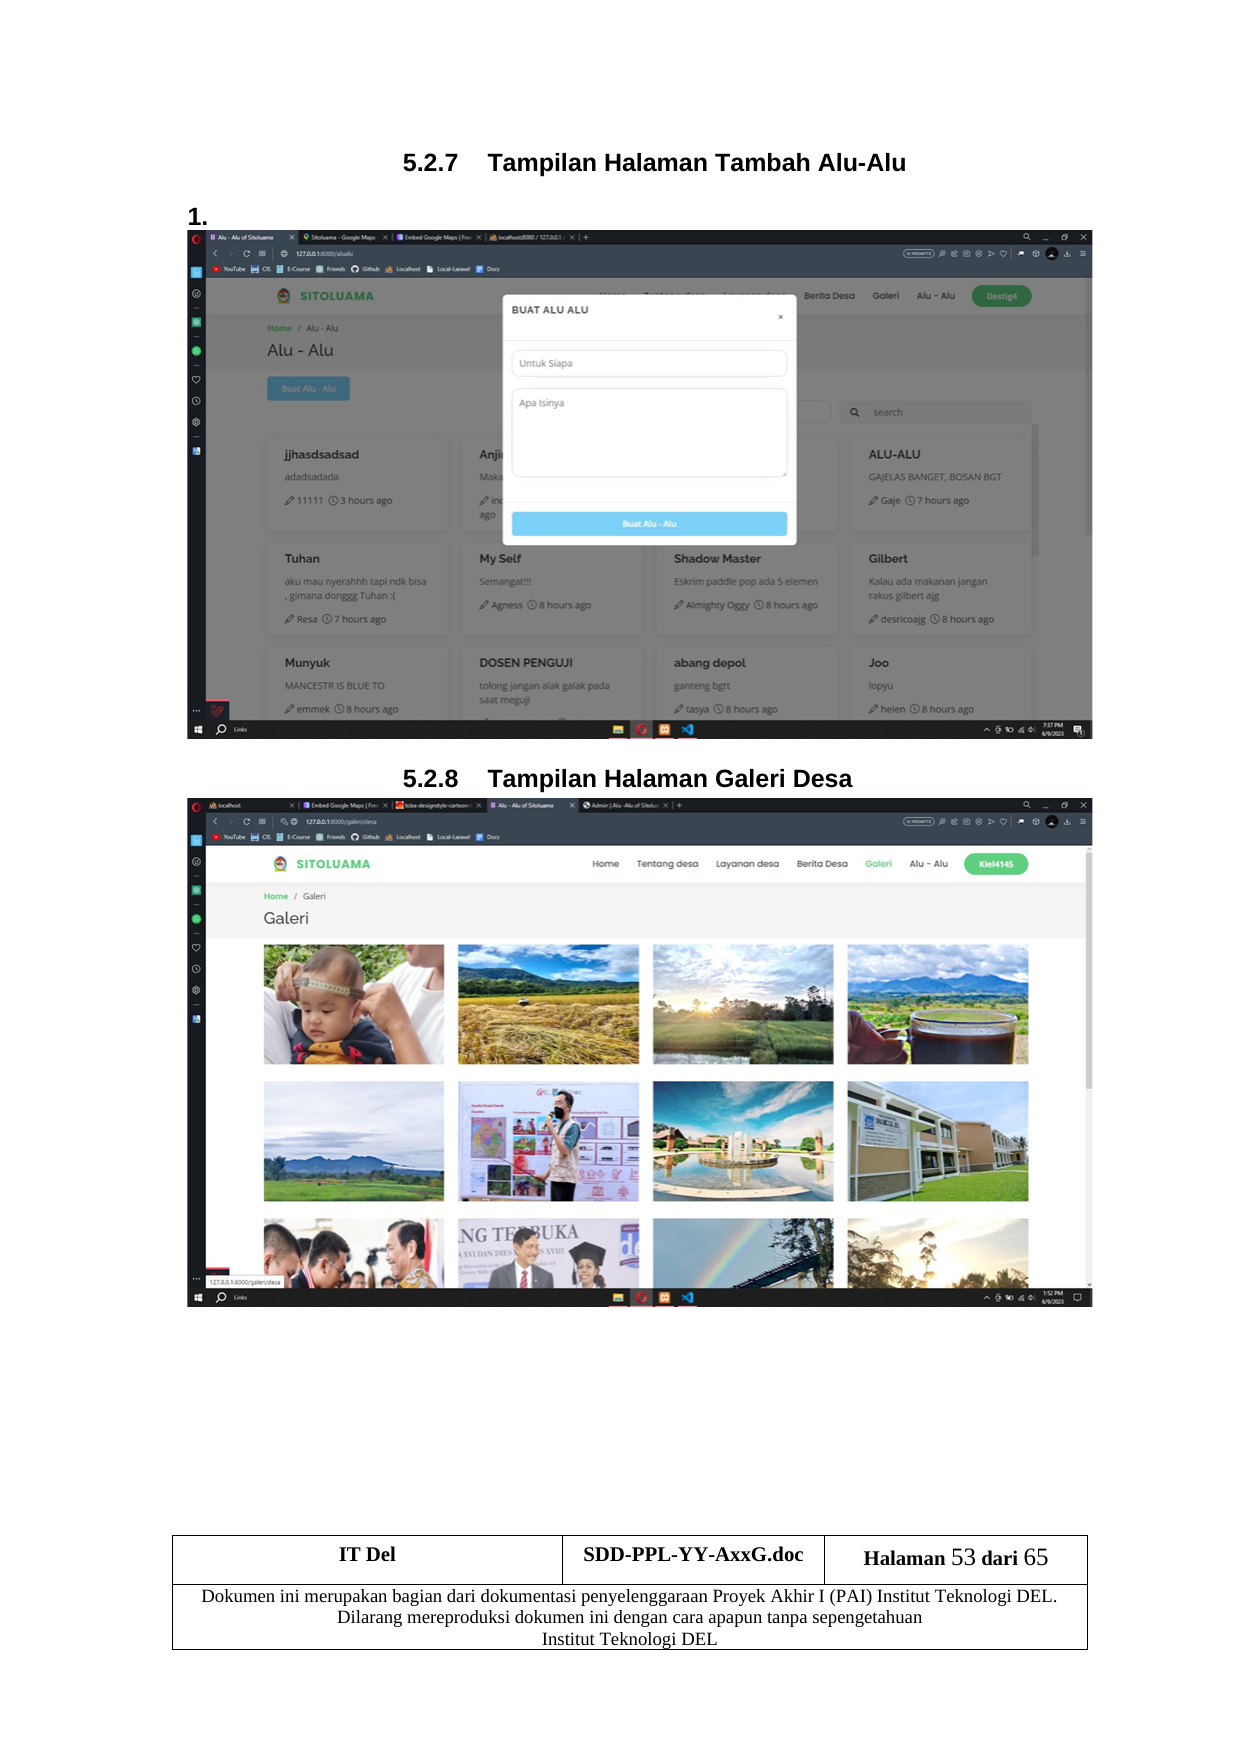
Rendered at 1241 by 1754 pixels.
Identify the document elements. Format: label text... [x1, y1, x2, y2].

subtitle Tampilan Halaman Tambah Alu-Alu [403, 148, 1092, 176]
subtitle Tampilan Halaman Galeri Desa [403, 763, 1092, 792]
picture [187, 798, 1093, 1307]
picture [187, 230, 1093, 739]
